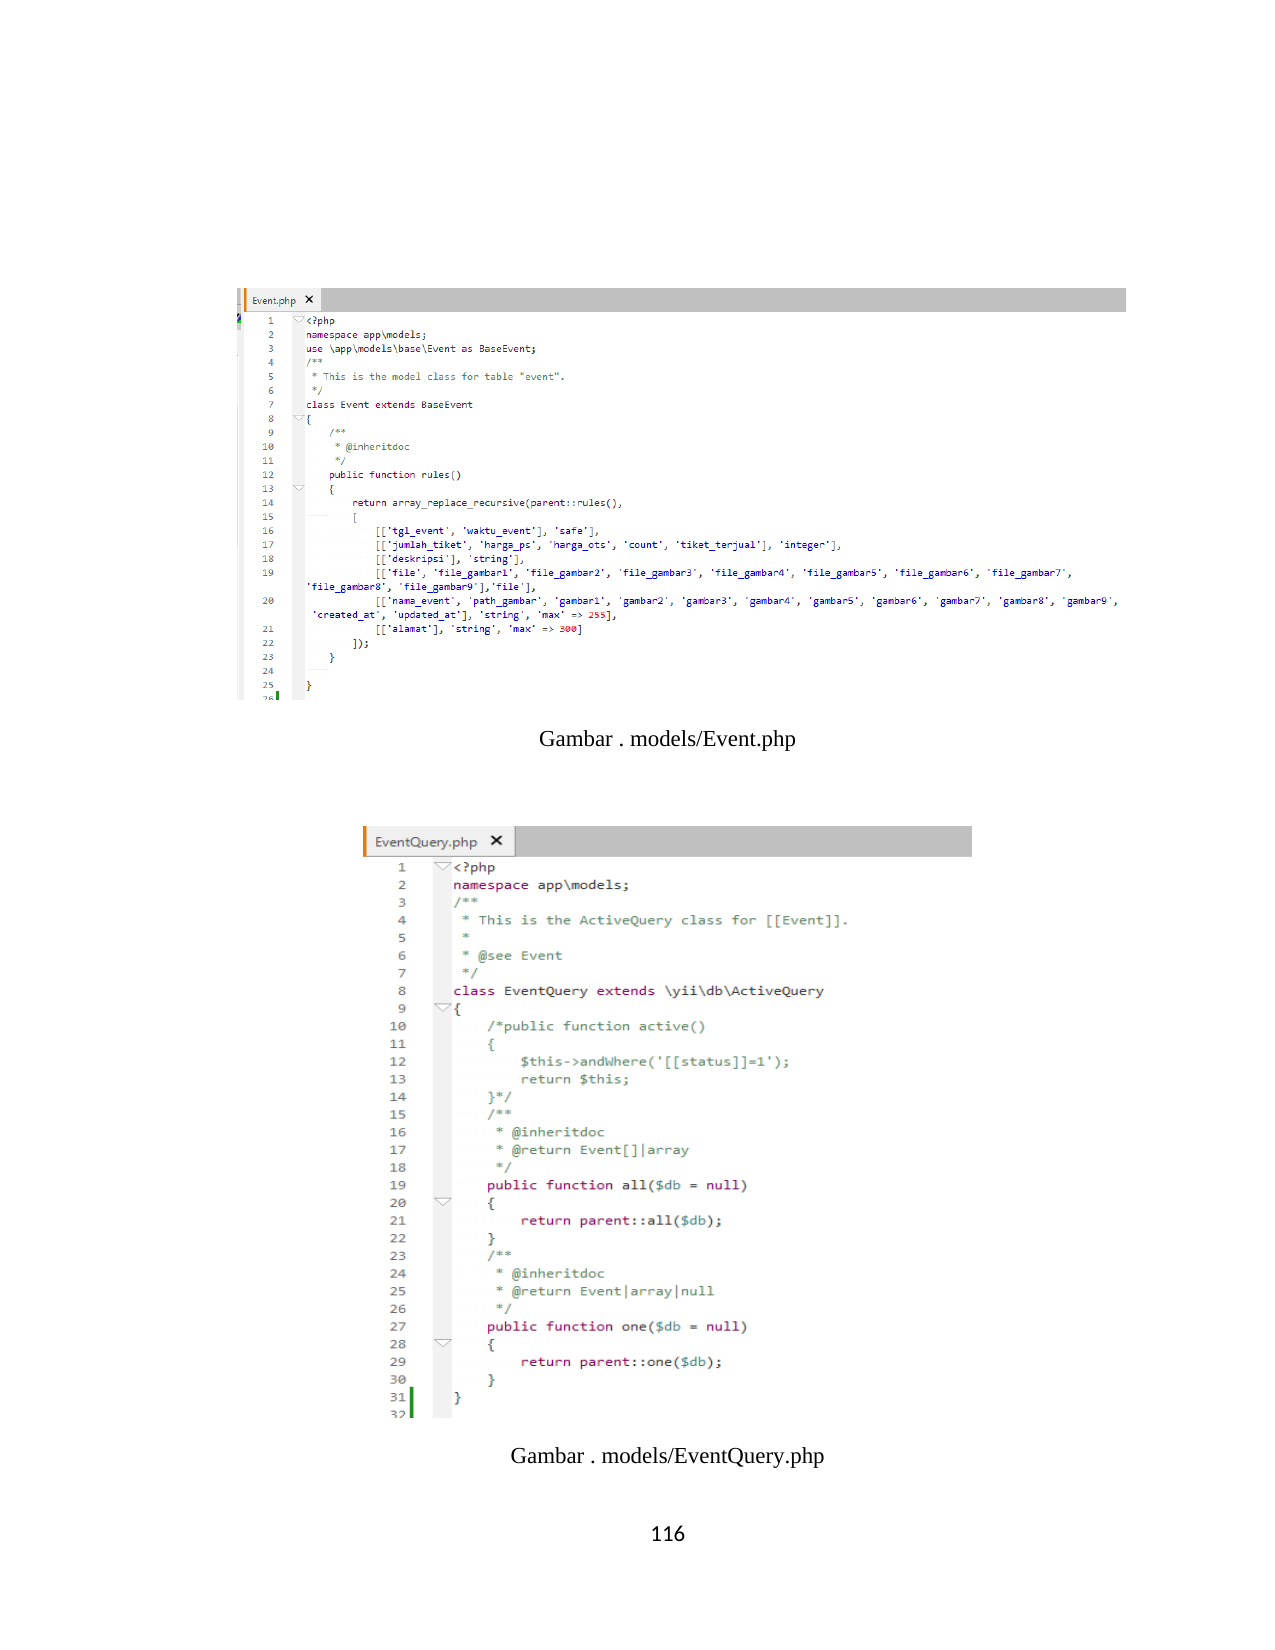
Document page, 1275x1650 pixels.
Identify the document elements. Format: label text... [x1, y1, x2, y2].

text Gambar . models/EventQuery.php [237, 1443, 1098, 1469]
picture [237, 288, 1127, 700]
text Gambar . models/Event.php [237, 724, 1098, 751]
picture [363, 826, 972, 1418]
